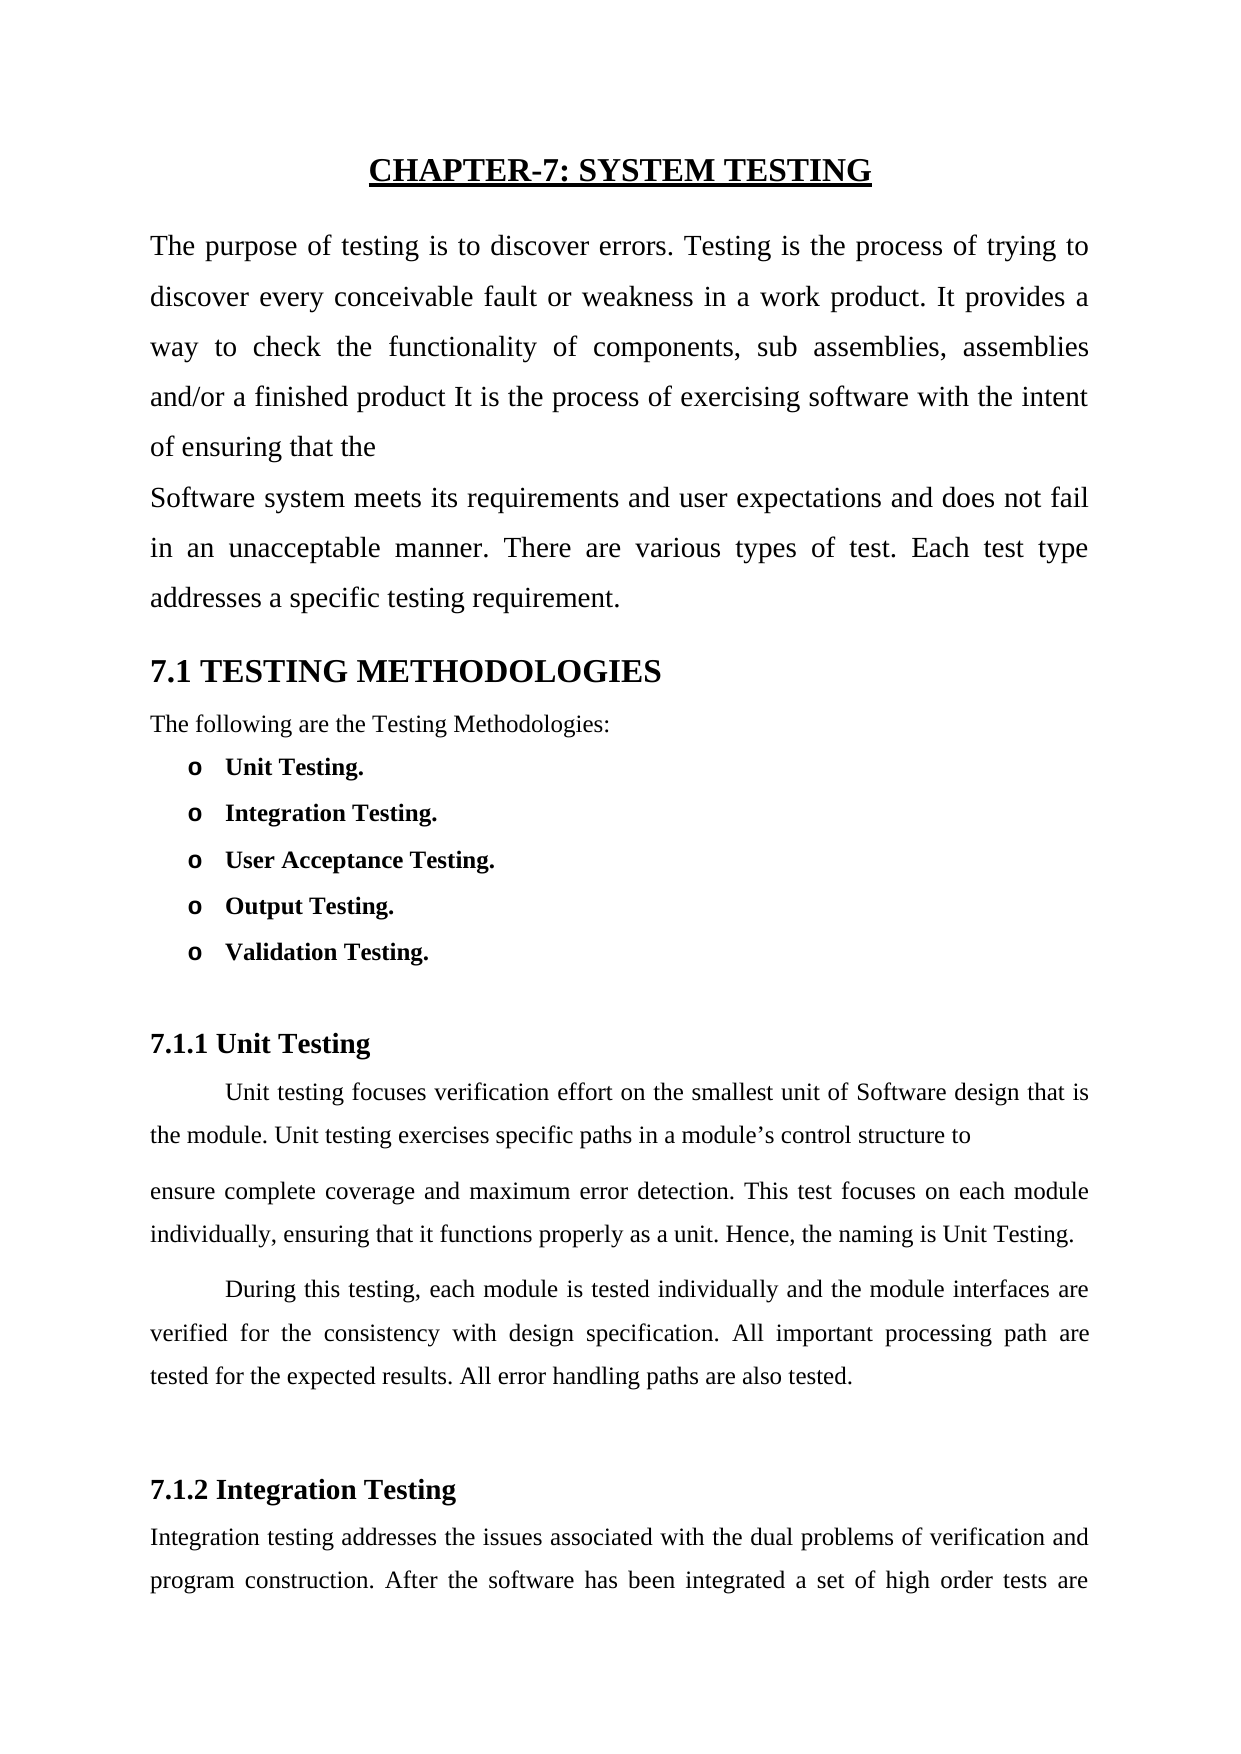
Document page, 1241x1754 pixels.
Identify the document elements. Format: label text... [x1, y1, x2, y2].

text Software system meets its requirements and user expectations and does not fail in an unacceptable manner. There are various types of test. Each test type addresses a specific testing requirement. [150, 480, 1090, 614]
list Unit Testing. [187, 752, 1090, 783]
list Validation Testing. [187, 937, 1090, 968]
list Output Testing. [187, 891, 1090, 922]
list User Acceptance Testing. [187, 845, 1090, 876]
text 7.1.1 Unit Testing [150, 1027, 1090, 1060]
text ensure complete coverage and maximum error detection. This test focuses on each module individually, ensuring that it functions properly as a unit. Hence, the naming is Unit Testing. [150, 1176, 1090, 1248]
text During this testing, each module is tested individually and the module interfaces are verified for the consistency with design specification. All important processing path are tested for the expected results. All error handling paths are also tested. [150, 1274, 1090, 1389]
text The purpose of testing is to discover errors. Testing is the process of trying to discover every conceivable fault or weakness in a work product. It provides a way to check the functionality of components, sub assemblies, assemblies and/or a finished product It is the process of exercising software with the intent of ensuring that the [150, 228, 1090, 463]
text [150, 1522, 1090, 1594]
list Integration Testing. [187, 798, 1090, 829]
text 7.1.2 Integration Testing [150, 1472, 1090, 1506]
text CHAPTER-7: SYSTEM TESTING [150, 150, 1090, 188]
text Unit testing focuses verification effort on the smallest unit of Software design that is the module. Unit testing exercises specific paths in a module’s control structure to [150, 1077, 1090, 1149]
subtitle 7.1 TESTING METHODOLOGIES [150, 652, 1090, 690]
text The following are the Testing Methodologies: [150, 709, 1090, 738]
